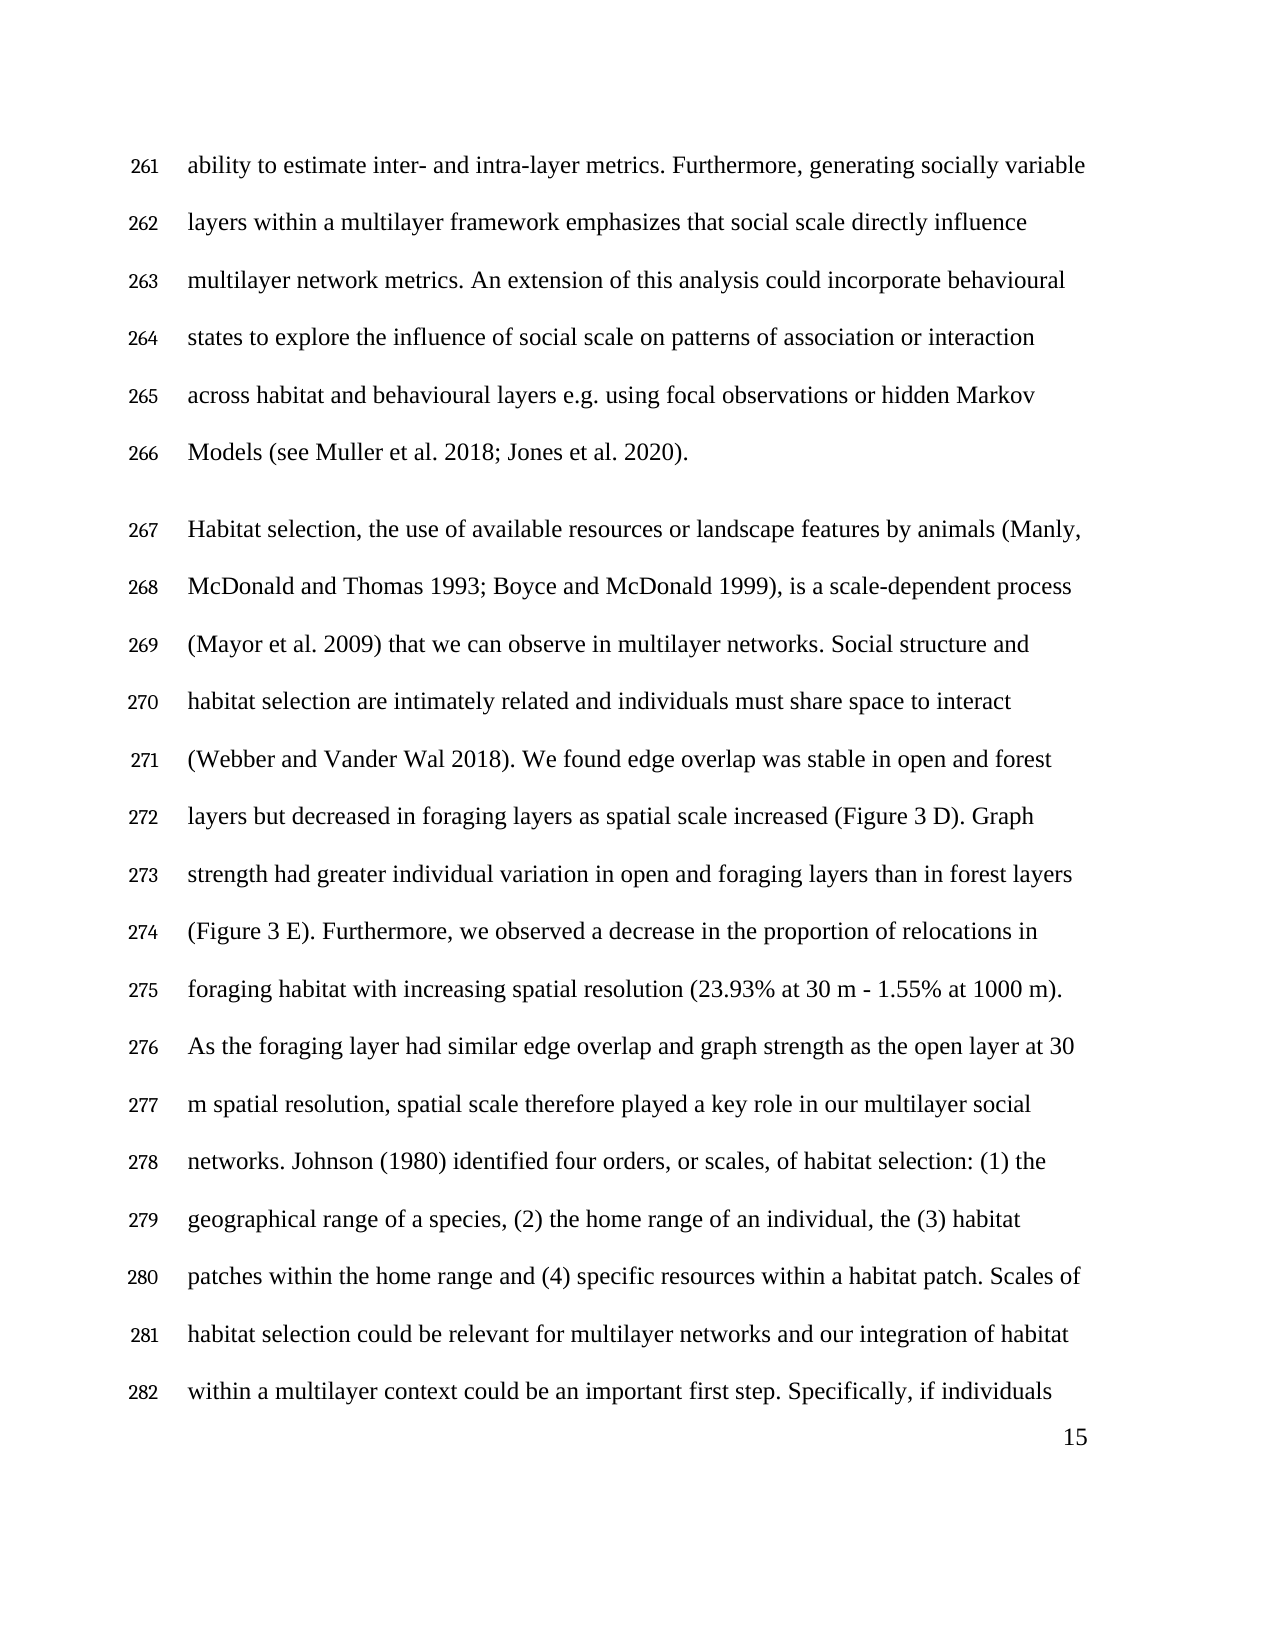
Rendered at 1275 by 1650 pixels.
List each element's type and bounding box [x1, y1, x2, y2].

text [187, 514, 1087, 1405]
text [187, 150, 1087, 466]
